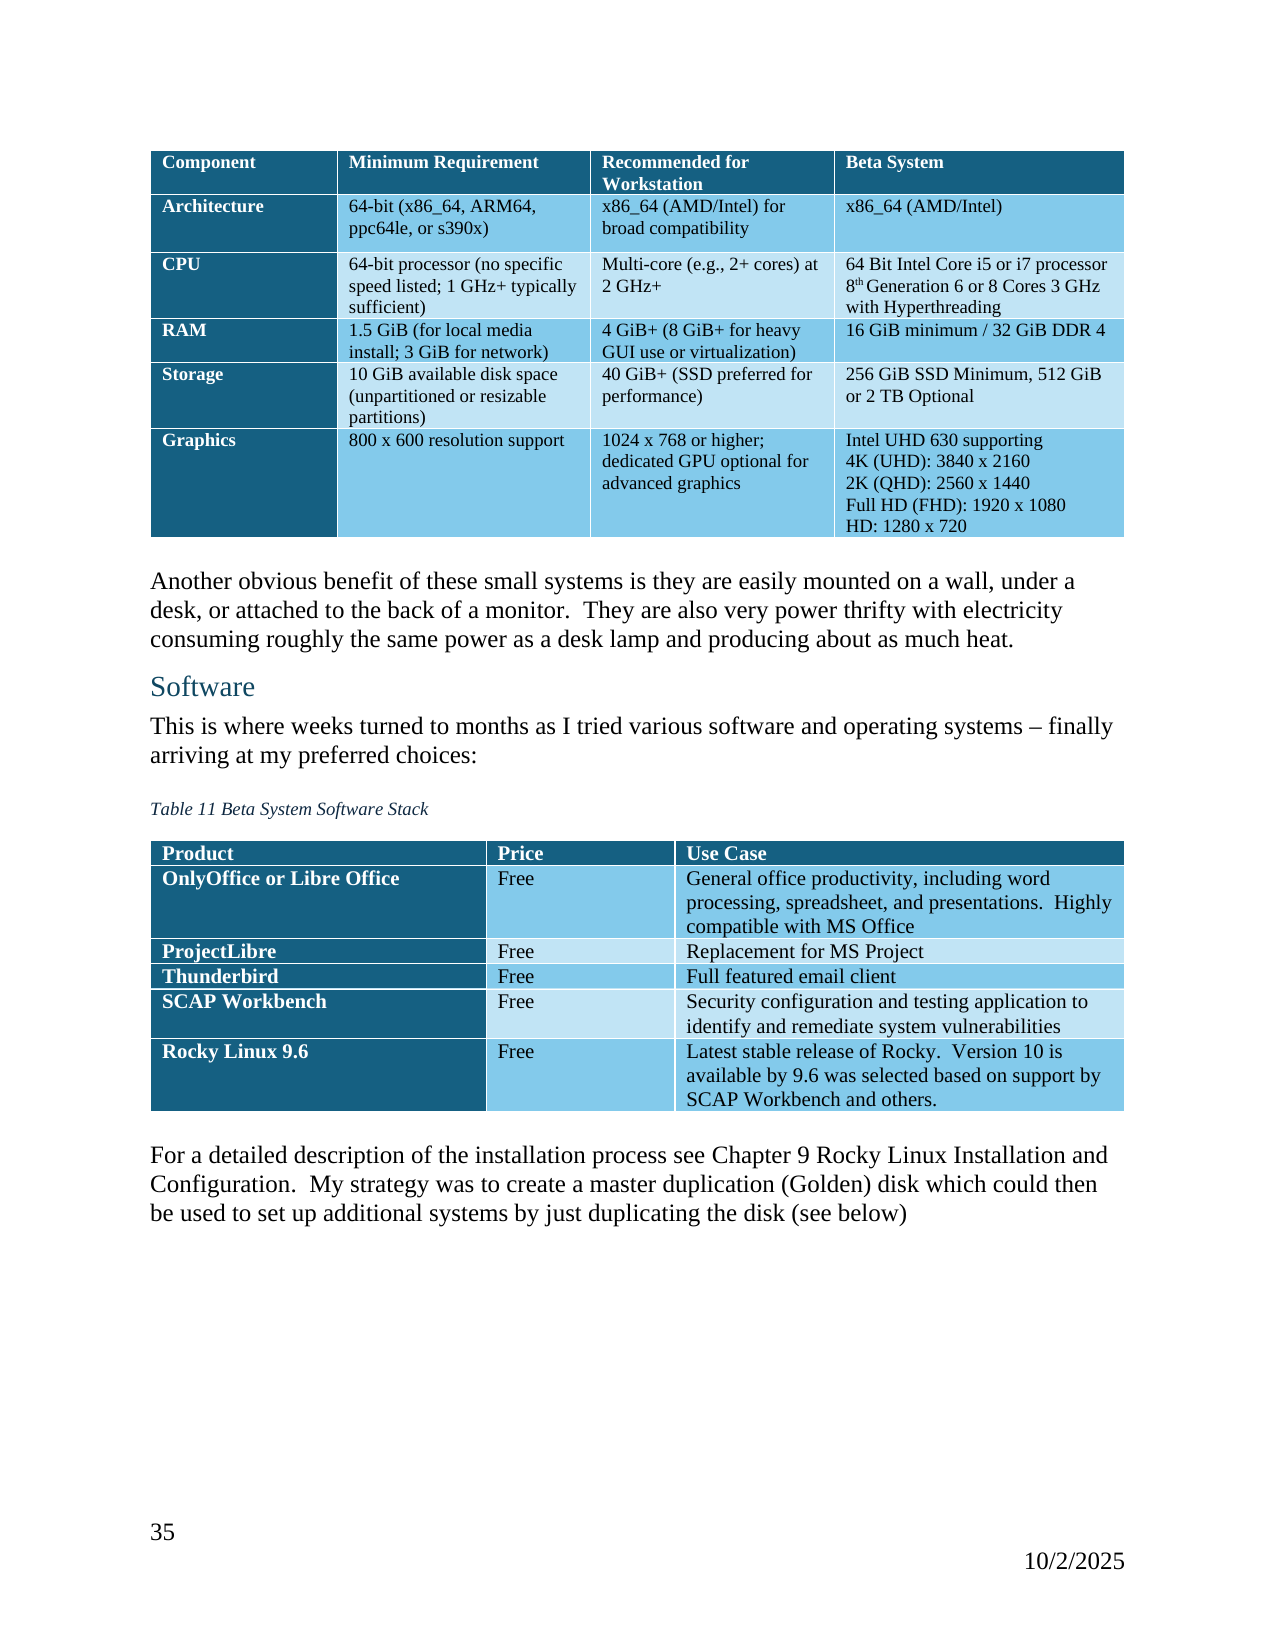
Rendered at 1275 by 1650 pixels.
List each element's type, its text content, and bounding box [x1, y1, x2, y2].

table_cell 1.5 GiB (for local media install; 3 GiB for network) [338, 319, 590, 362]
table_cell 1024 x 768 or higher; dedicated GPU optional for advanced graphics [591, 429, 834, 537]
table_cell 64 Bit Intel Core i5 or i7 processor 8th Generation 6 or 8 Cores 3 GHz with Hyperthreading [835, 253, 1124, 318]
table_cell Storage [151, 363, 337, 428]
table_cell 64-bit (x86_64, ARM64, ppc64le, or s390x) [338, 195, 590, 252]
table_cell Multi-core (e.g., 2+ cores) at 2 GHz+ [591, 253, 834, 318]
table_cell Replacement for MS Project [676, 939, 1124, 963]
table_cell Graphics [151, 429, 337, 537]
table_cell Latest stable release of Rocky. Version 10 is available by 9.6 was selected based on support by SCAP Workbench and others. [676, 1039, 1124, 1111]
table_cell Intel UHD 630 supporting 4K (UHD): 3840 x 2160 2K (QHD): 2560 x 1440 Full HD (FHD): 1920 x 1080 HD: 1280 x 720 [835, 429, 1124, 537]
table_header Beta System [835, 151, 1124, 194]
table_cell 64-bit processor (no specific speed listed; 1 GHz+ typically sufficient) [338, 253, 590, 318]
table_cell Architecture [151, 195, 337, 252]
text Another obvious benefit of these small systems is they are easily mounted on a wall, under a desk, or attached to the back of a monitor. They are also very power thrifty with electricity consuming roughly the same power as a desk lamp and producing about as much heat. [150, 566, 1125, 653]
table_cell Free [487, 1039, 674, 1111]
table_cell RAM [151, 319, 337, 362]
table_cell Free [487, 964, 674, 988]
table_cell SCAP Workbench [151, 990, 486, 1038]
table_header Component [151, 151, 337, 194]
text For a detailed description of the installation process see Chapter 10 Rocky Linux Installation and Configuration. My strategy was to create a master duplication (Golden) disk which could then be used to set up additional systems by just duplicating the disk (see below) [150, 1141, 1125, 1227]
table_cell Free [487, 866, 674, 938]
table_header Minimum Requirement [338, 151, 590, 194]
table_header Recommended for Workstation [591, 151, 834, 194]
table_cell General office productivity, including word processing, spreadsheet, and presentations. Highly compatible with MS Office [676, 866, 1124, 938]
table_cell x86_64 (AMD/Intel) for broad compatibility [591, 195, 834, 252]
table_cell 16 GiB minimum / 32 GiB DDR 4 [835, 319, 1124, 362]
table_cell 4 GiB+ (8 GiB+ for heavy GUI use or virtualization) [591, 319, 834, 362]
table_cell ProjectLibre [151, 939, 486, 963]
table_cell Free [487, 939, 674, 963]
table_cell Full featured email client [676, 964, 1124, 988]
table_cell 10 GiB available disk space (unpartitioned or resizable partitions) [338, 363, 590, 428]
table_cell 40 GiB+ (SSD preferred for performance) [591, 363, 834, 428]
table_header Use Case [676, 841, 1124, 865]
text This is where weeks turned to months as I tried various software and operating systems – finally arriving at my preferred choices: [150, 711, 1125, 769]
table_cell CPU [151, 253, 337, 318]
table_cell x86_64 (AMD/Intel) [835, 195, 1124, 252]
table_cell Free [487, 990, 674, 1038]
table_cell 256 GiB SSD Minimum, 512 GiB or 2 TB Optional [835, 363, 1124, 428]
table_cell Thunderbird [151, 964, 486, 988]
table_cell Security configuration and testing application to identify and remediate system vulnerabilities [676, 990, 1124, 1038]
table_cell Rocky Linux 9.6 [151, 1039, 486, 1111]
table_header Product [151, 841, 486, 865]
table_cell OnlyOffice or Libre Office [151, 866, 486, 938]
table_cell 800 x 600 resolution support [338, 429, 590, 537]
table_header Price [487, 841, 674, 865]
subtitle Software [150, 669, 1125, 703]
